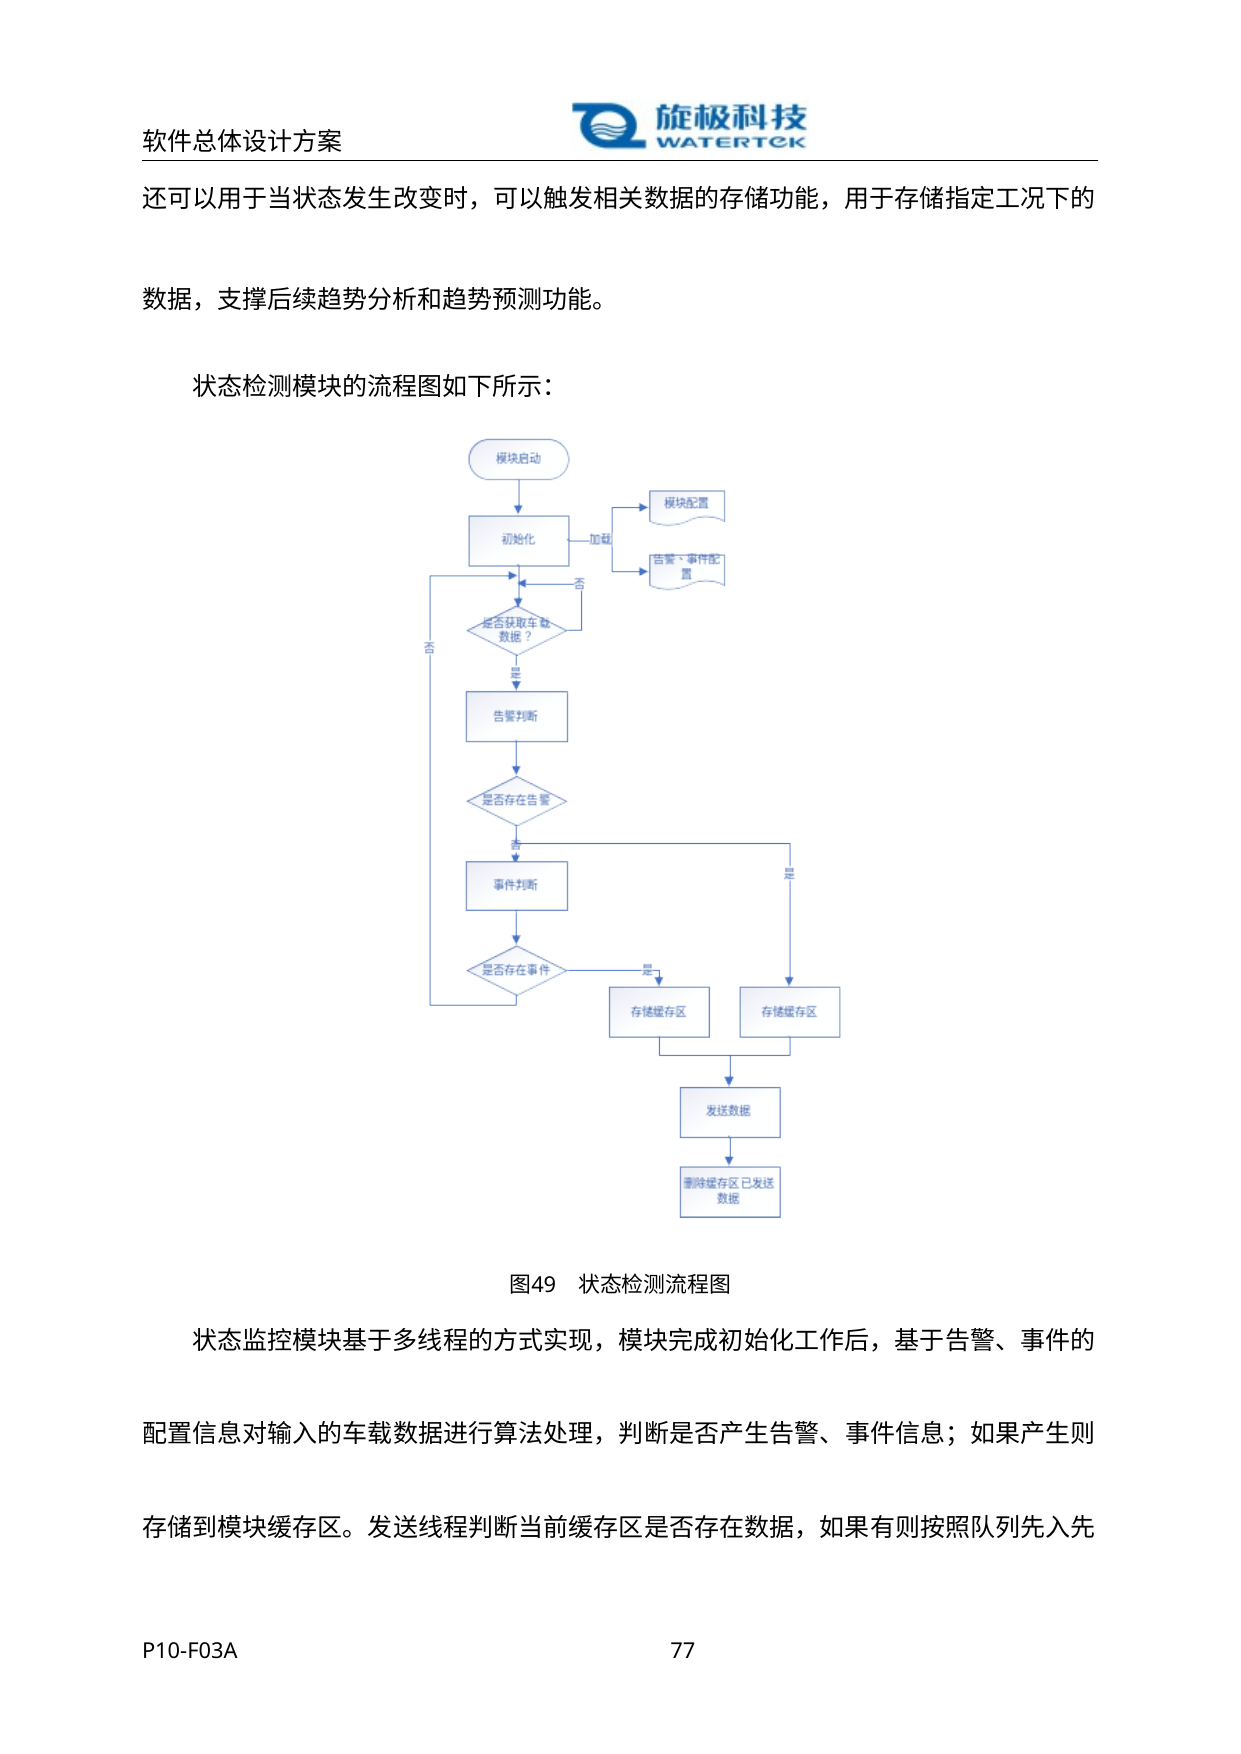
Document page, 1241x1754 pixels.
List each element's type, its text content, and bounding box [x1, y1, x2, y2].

text 状态检测模块的流程图如下所示： [142, 350, 1098, 418]
text 状态检测流程图 [142, 1266, 1098, 1299]
picture [571, 100, 810, 151]
text 事件监测主要用于实时监测状态的改变或切换。例如：状态检测模块可以实时监控遥测参数，判断系统是否上电，还是可以监测车辆的当前行驶阶段等。基于事件的监测还可以用于当状态发生改变时，可以触发相关数据的存储功能，用于存储指定工况下的数据，支撑后续趋势分析和趋势预测功能。 [142, 162, 1098, 332]
